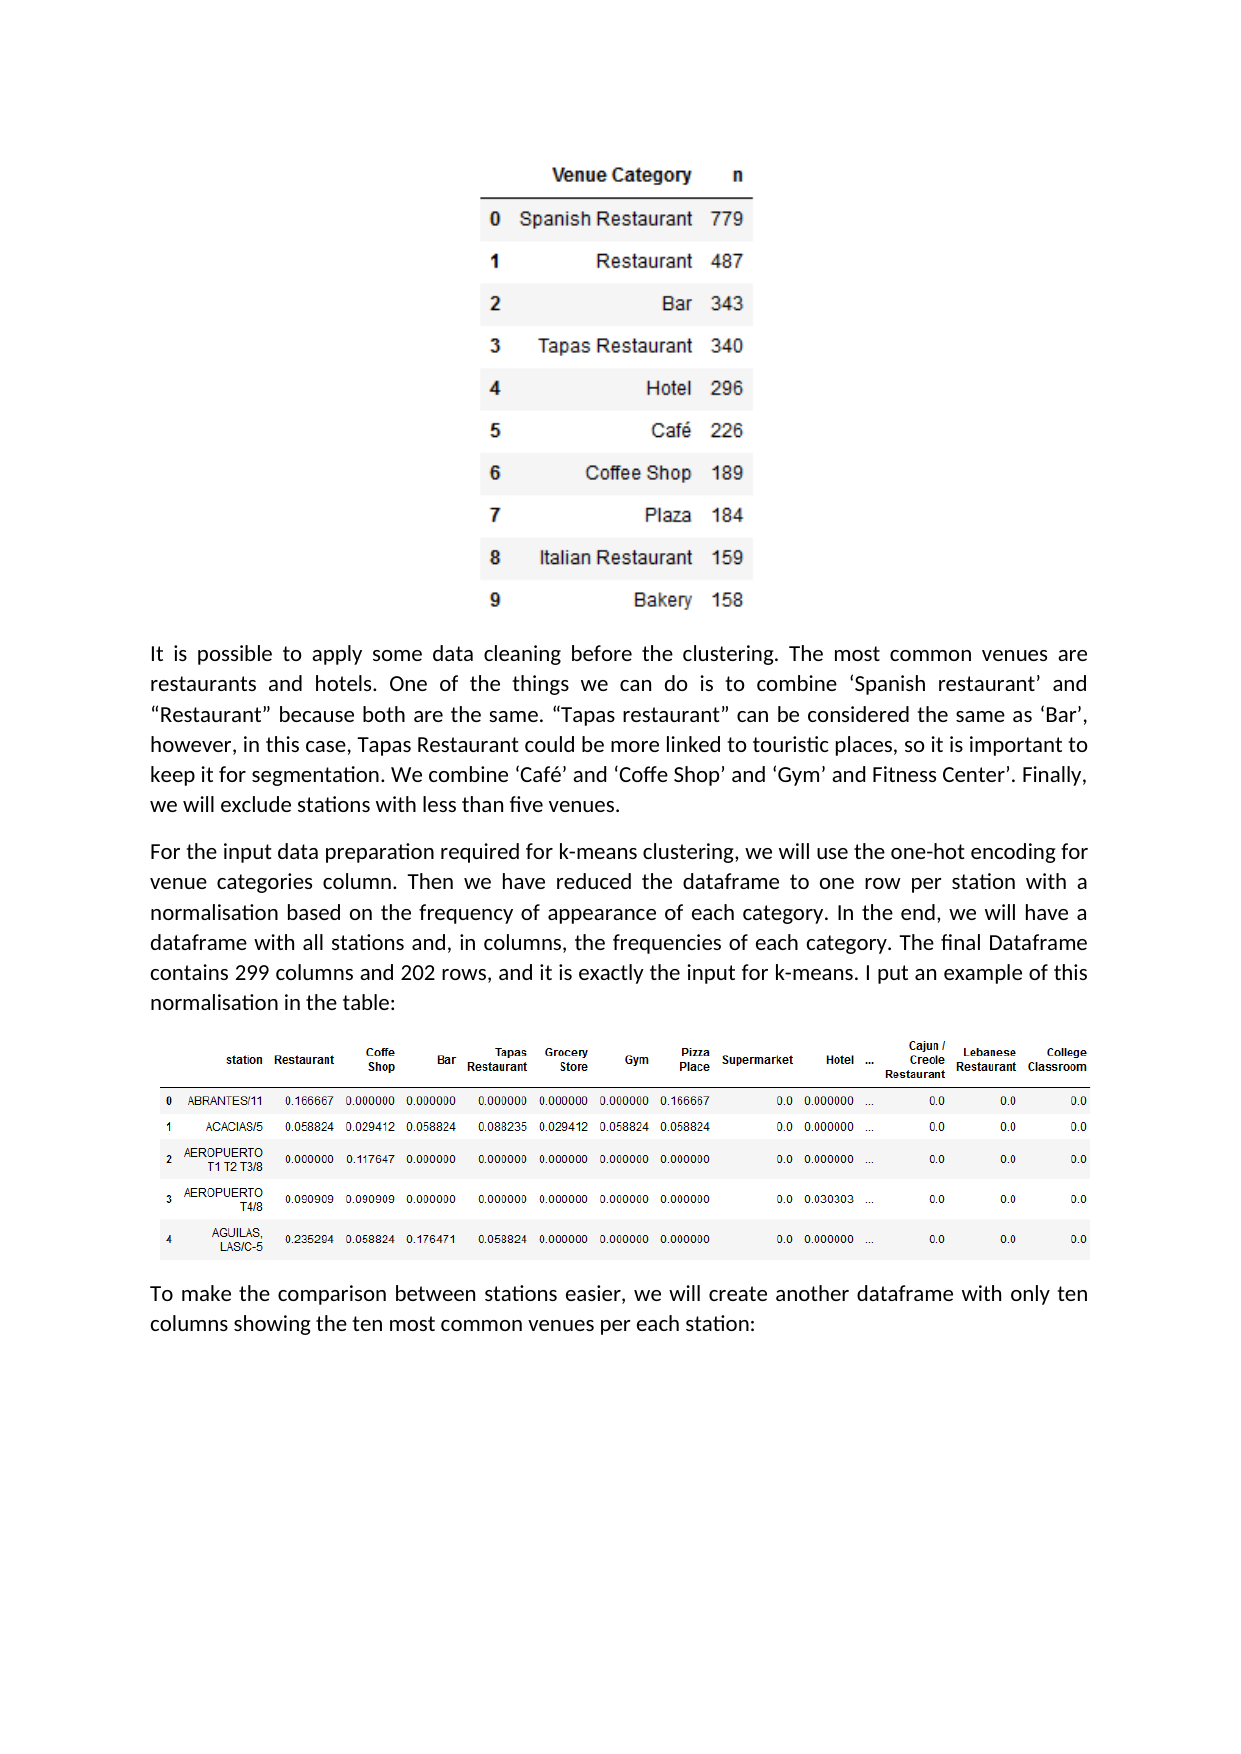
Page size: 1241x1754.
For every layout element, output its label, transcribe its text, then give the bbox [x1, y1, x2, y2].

text For the input data preparation required for k-means clustering, we will use the one-hot encoding for venue categories column. Then we have reduced the dataframe to one row per station with a normalisation based on the frequency of appearance of each category. In the end, we will have a dataframe with all stations and, in columns, the frequencies of each category. The final Dataframe contains 299 columns and 202 rows, and it is exactly the input for k-means. I put an example of this normalisation in the table: [150, 837, 1090, 1016]
text It is possible to apply some data cleaning before the clustering. The most common venues are restaurants and hotels. One of the things we can do is to combine ‘Spanish restaurant’ and “Restaurant” because both are the same. “Tapas restaurant” can be considered the same as ‘Bar’, however, in this case, Tapas Restaurant could be more linked to touristic places, so it is important to keep it for segmentation. We combine ‘Café’ and ‘Coffe Shop’ and ‘Gym’ and Fitness Center’. Finally, we will exclude stations with less than five venues. [150, 639, 1090, 818]
picture [479, 150, 761, 621]
text To make the comparison between stations easier, we will create another dataframe with only ten columns showing the ten most common venues per each station: [150, 1279, 1090, 1337]
picture [150, 1035, 1091, 1261]
